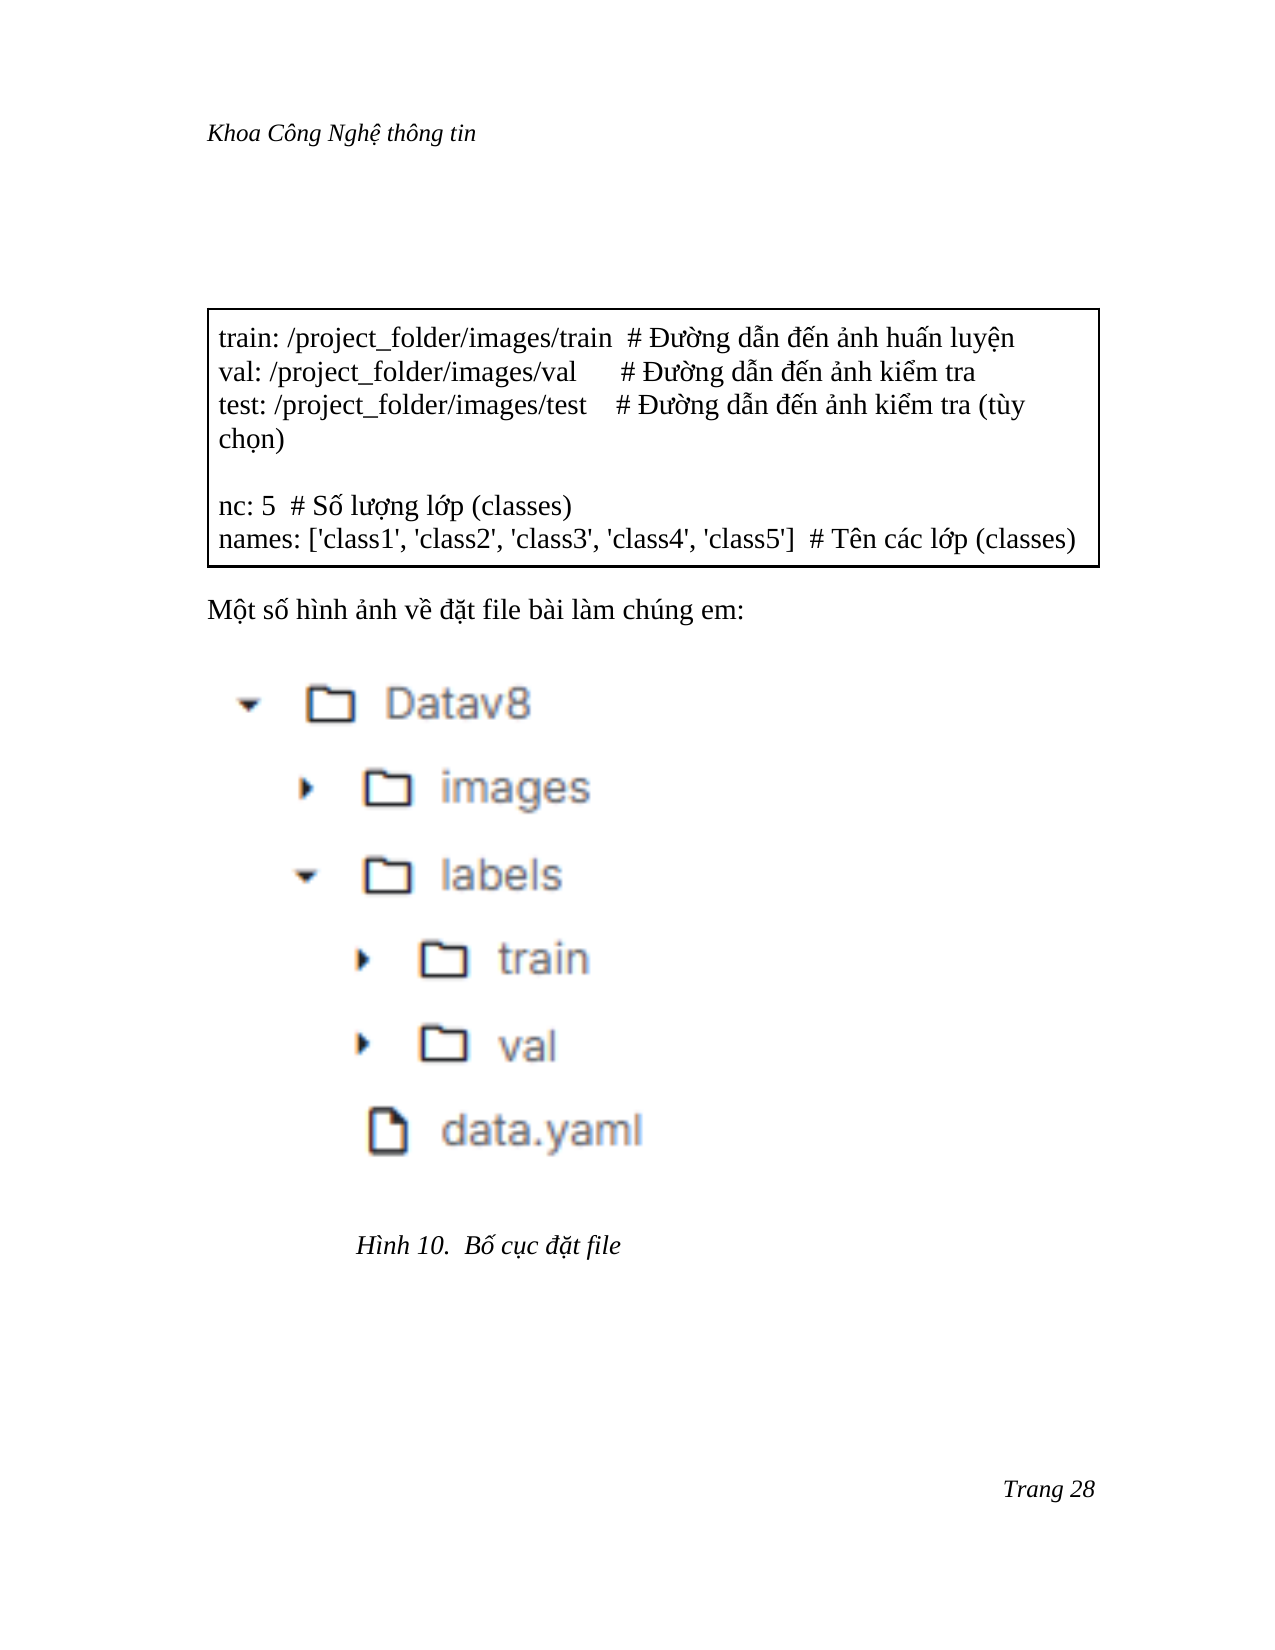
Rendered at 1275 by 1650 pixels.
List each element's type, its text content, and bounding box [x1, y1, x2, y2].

text Một số hình ảnh về đặt file bài làm chúng em: [207, 592, 1098, 626]
picture [206, 657, 748, 1199]
table_header train: /project_folder/images/train # Đường dẫn đến ảnh huấn luyện val: /project_folder/images/val # Đường dẫn đến ảnh kiểm tra test: /project_folder/images/test # Đường dẫn đến ảnh kiểm tra (tùy chọn) nc: 5 # Số lượng lớp (classes) names: ['class1', 'class2', 'class3', 'class4', 'class5'] # Tên các lớp (classes) [209, 310, 1098, 565]
text Hình 10. Bố cục đặt file [207, 1229, 1098, 1260]
